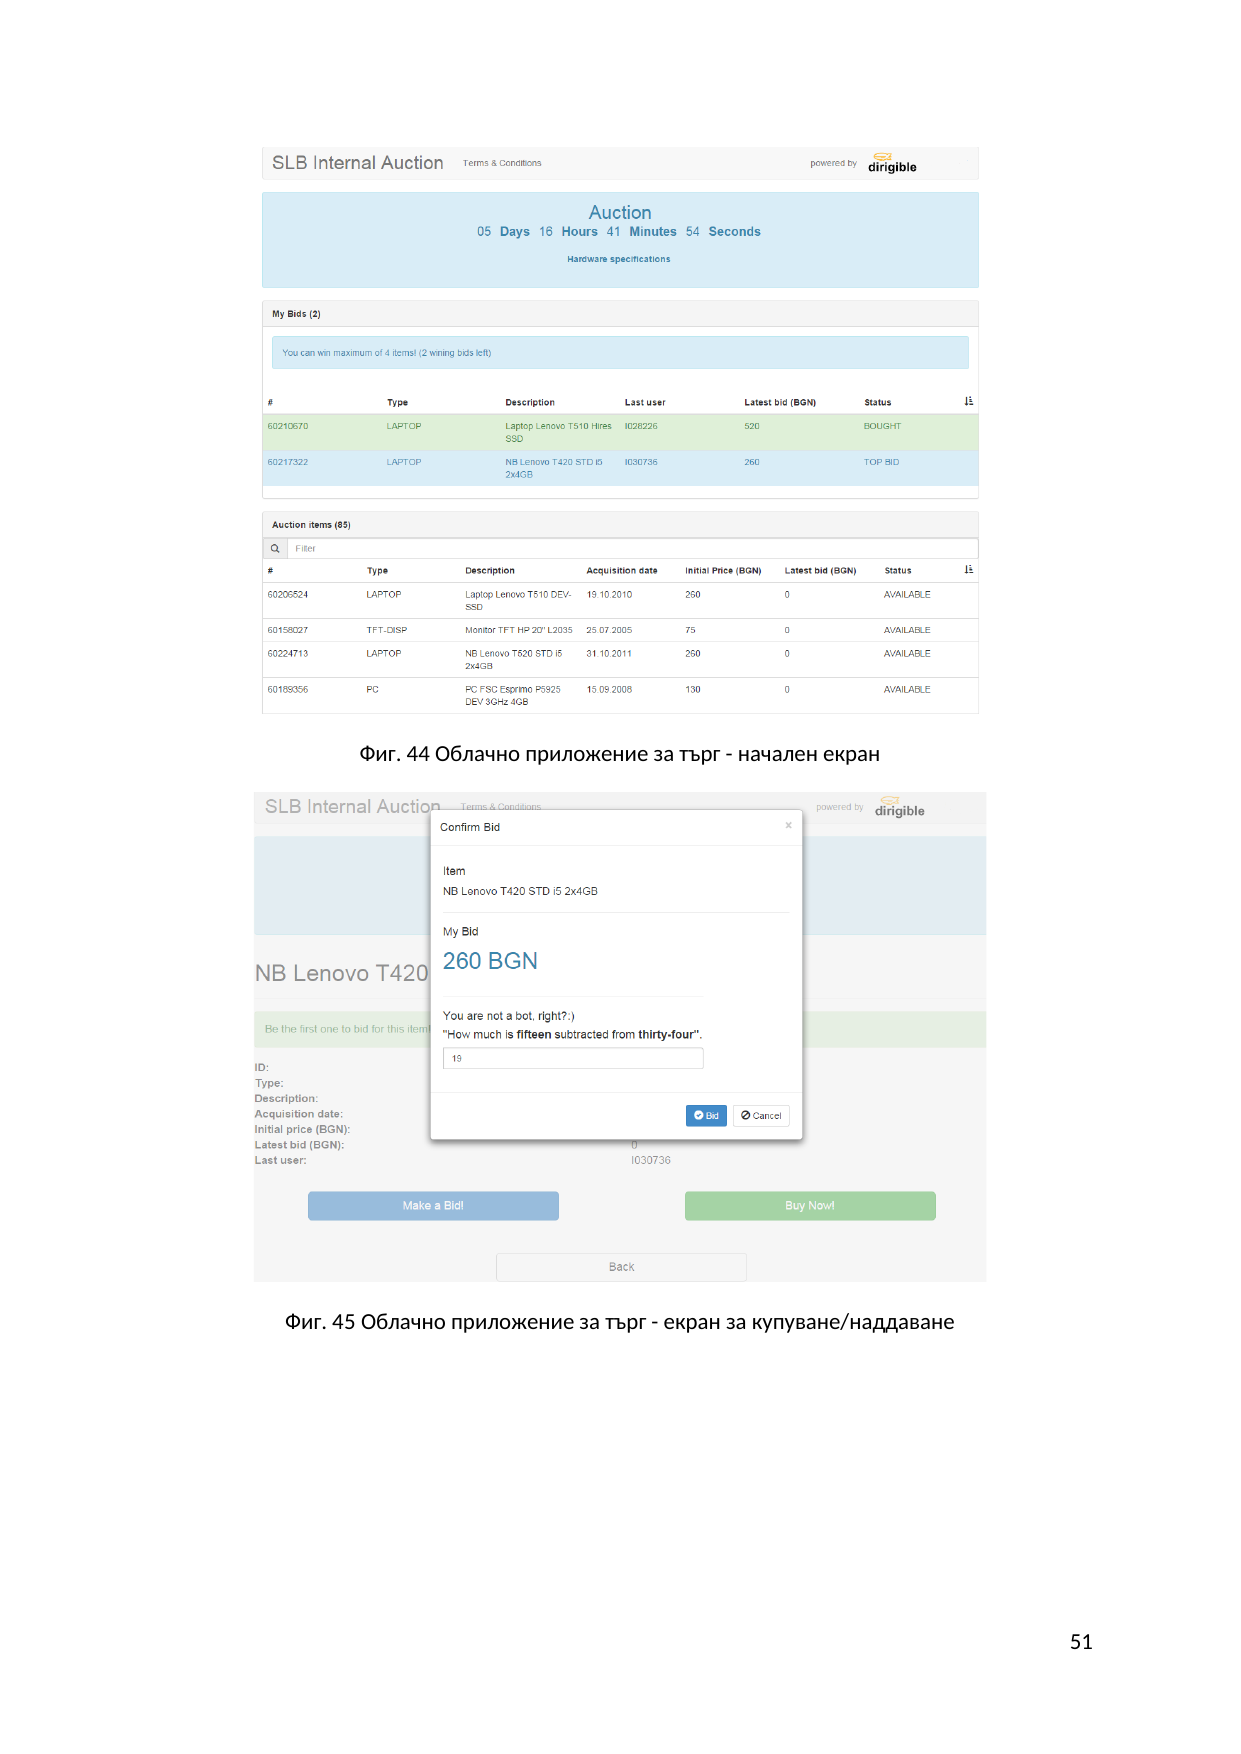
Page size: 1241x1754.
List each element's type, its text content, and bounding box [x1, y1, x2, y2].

picture [260, 147, 980, 714]
text Фиг. 45 Облачно приложение за търг - екран за купуване/наддаване [148, 1307, 1093, 1335]
text Фиг. 44 Облачно приложение за търг - начален екран [148, 739, 1093, 767]
picture [253, 792, 987, 1282]
